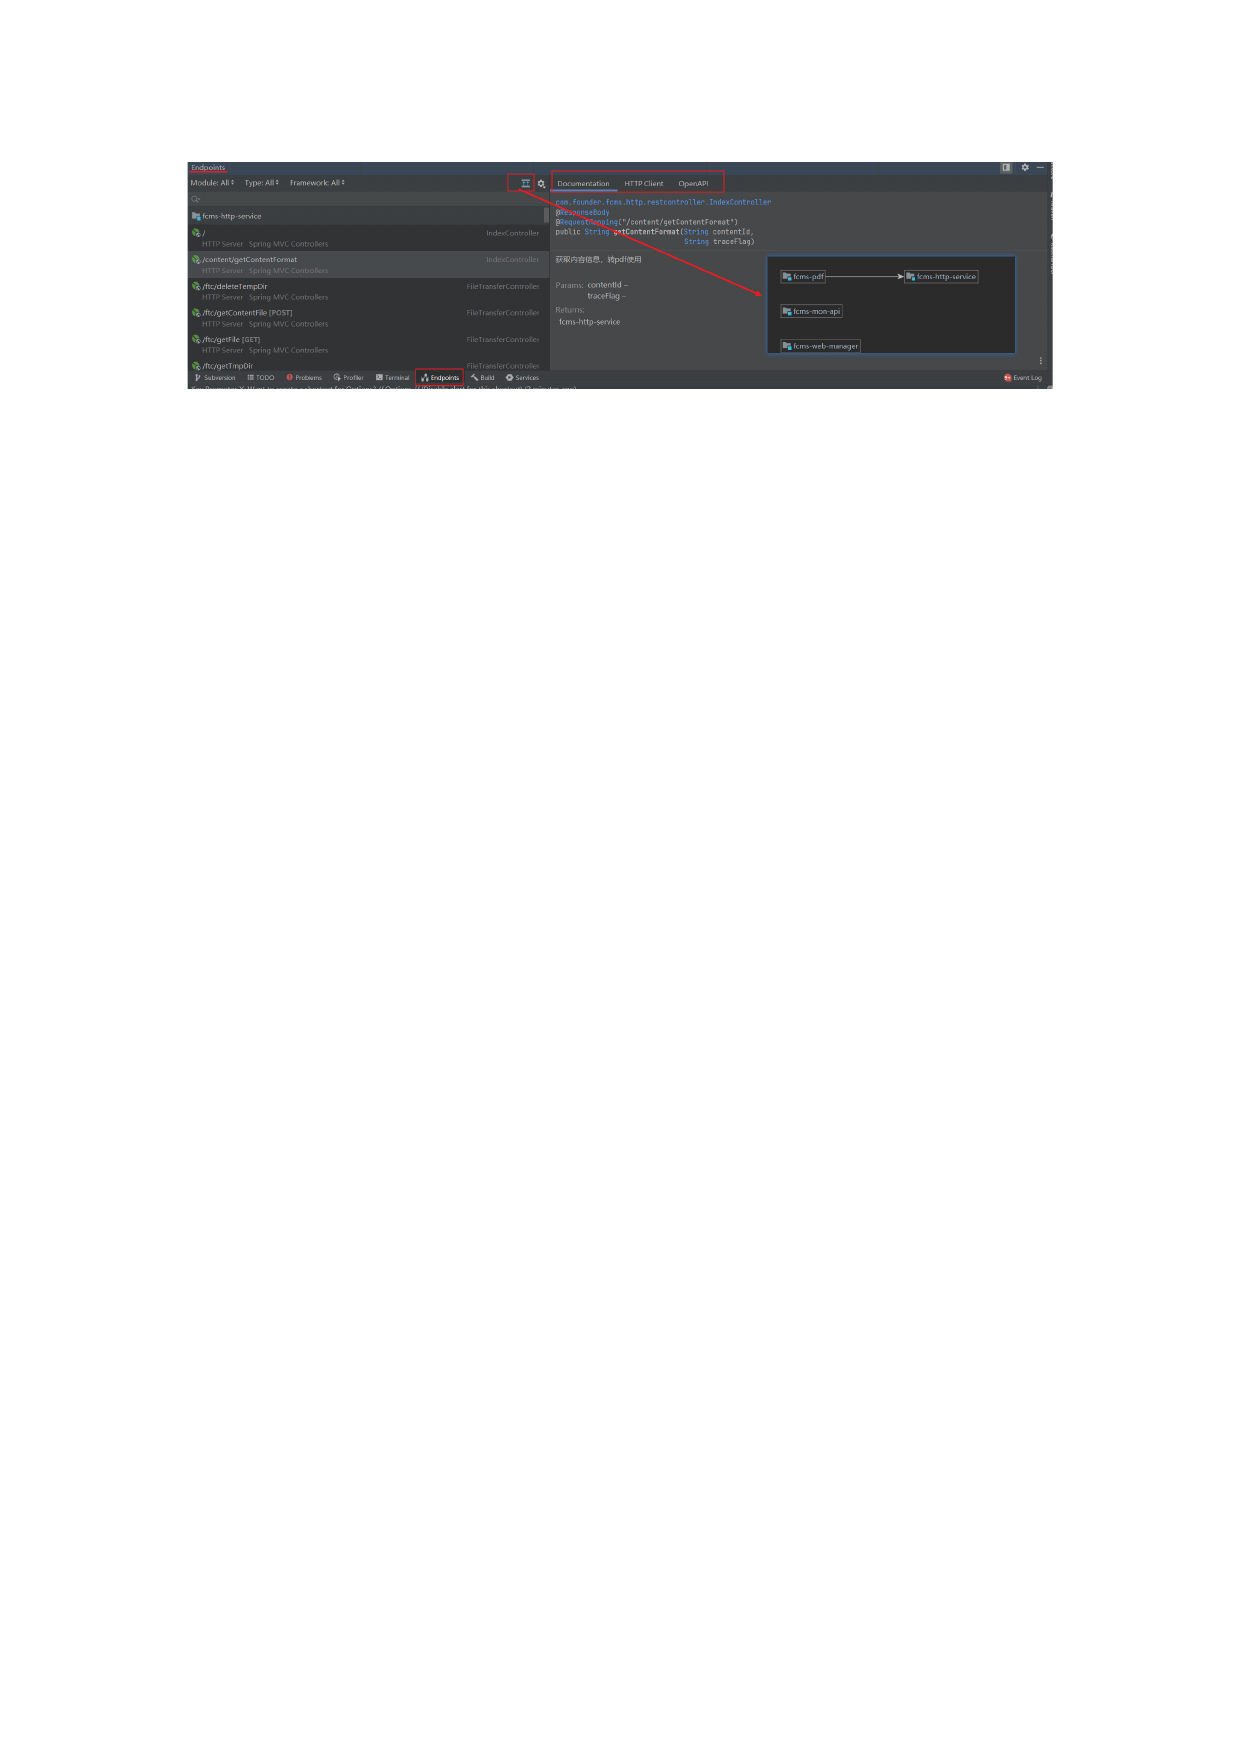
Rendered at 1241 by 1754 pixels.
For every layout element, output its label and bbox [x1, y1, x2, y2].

picture [187, 162, 1053, 389]
